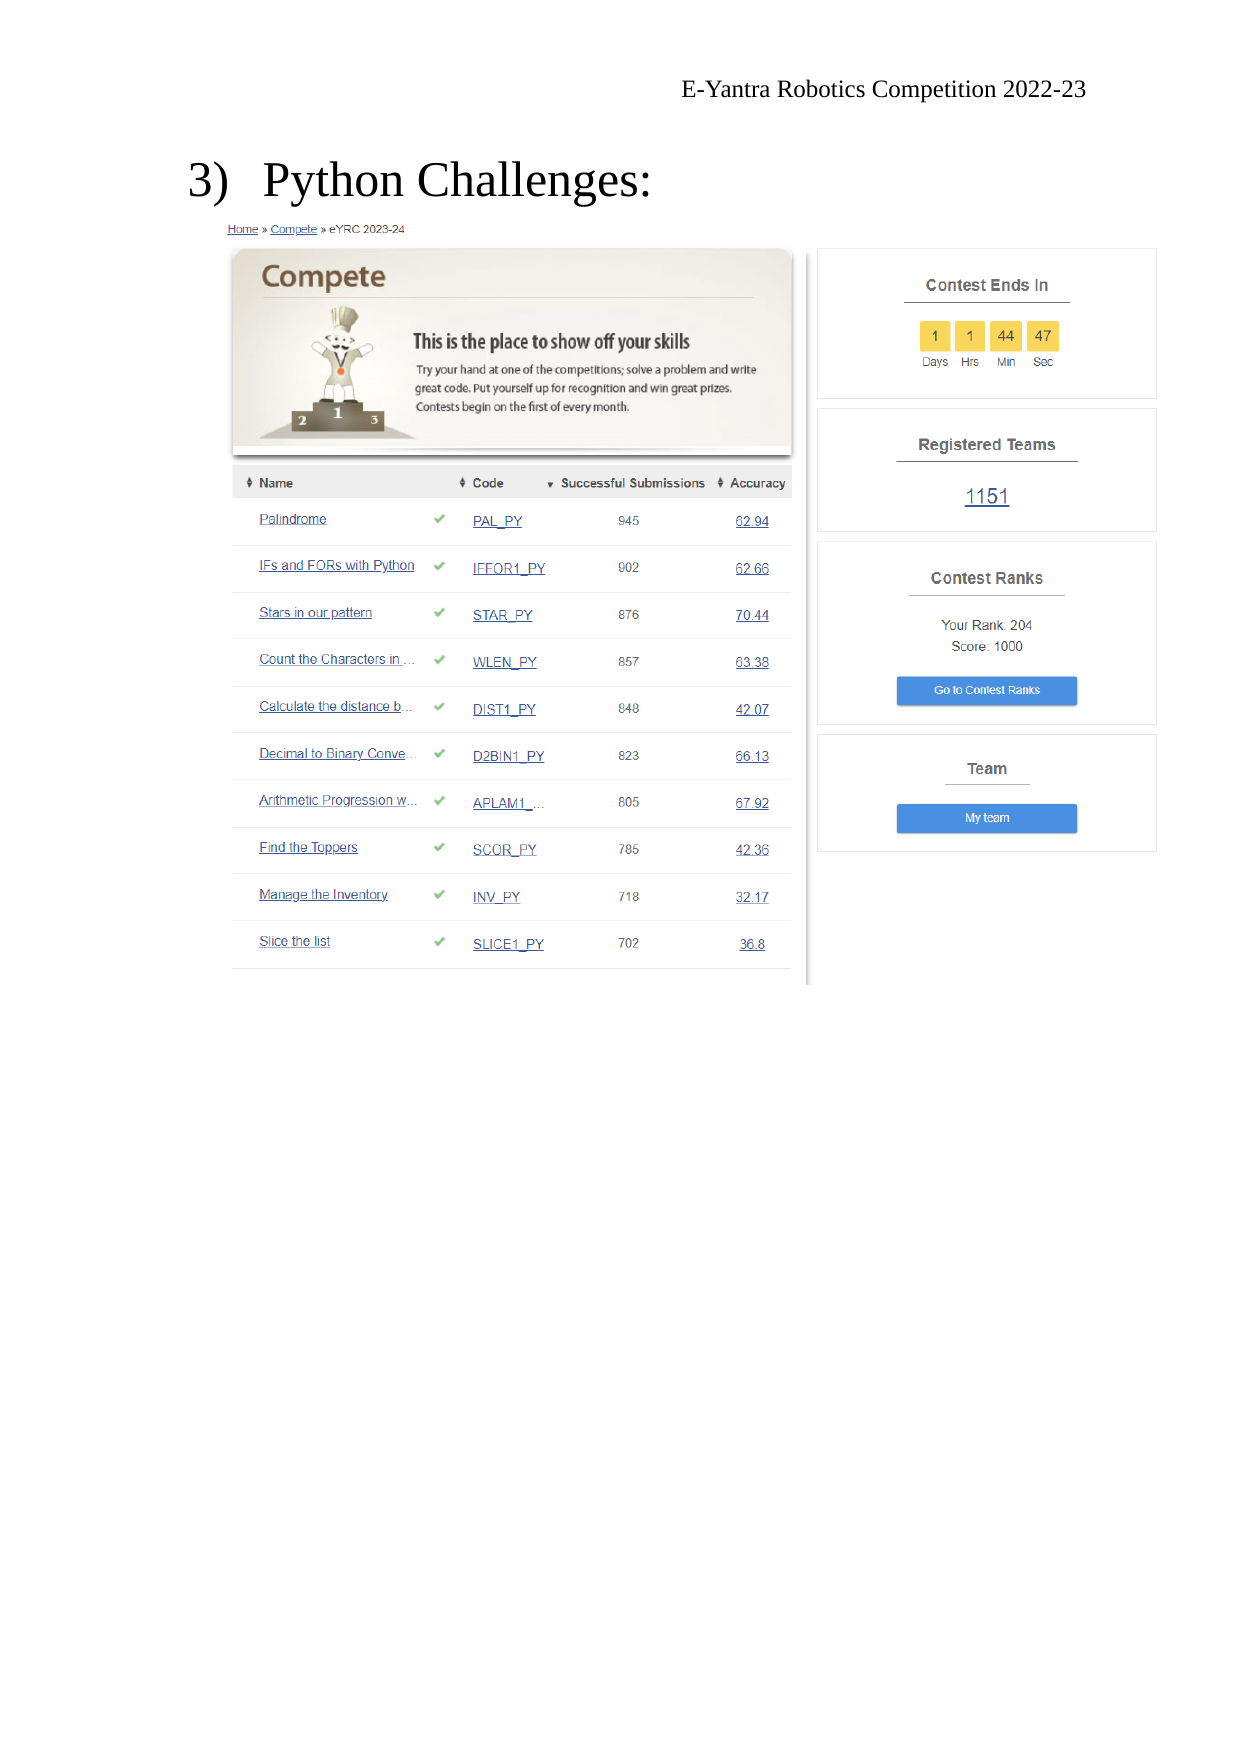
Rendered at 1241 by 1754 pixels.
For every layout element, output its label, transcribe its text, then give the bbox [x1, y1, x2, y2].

picture [225, 212, 1165, 985]
list Python Challenges: [187, 150, 1090, 207]
